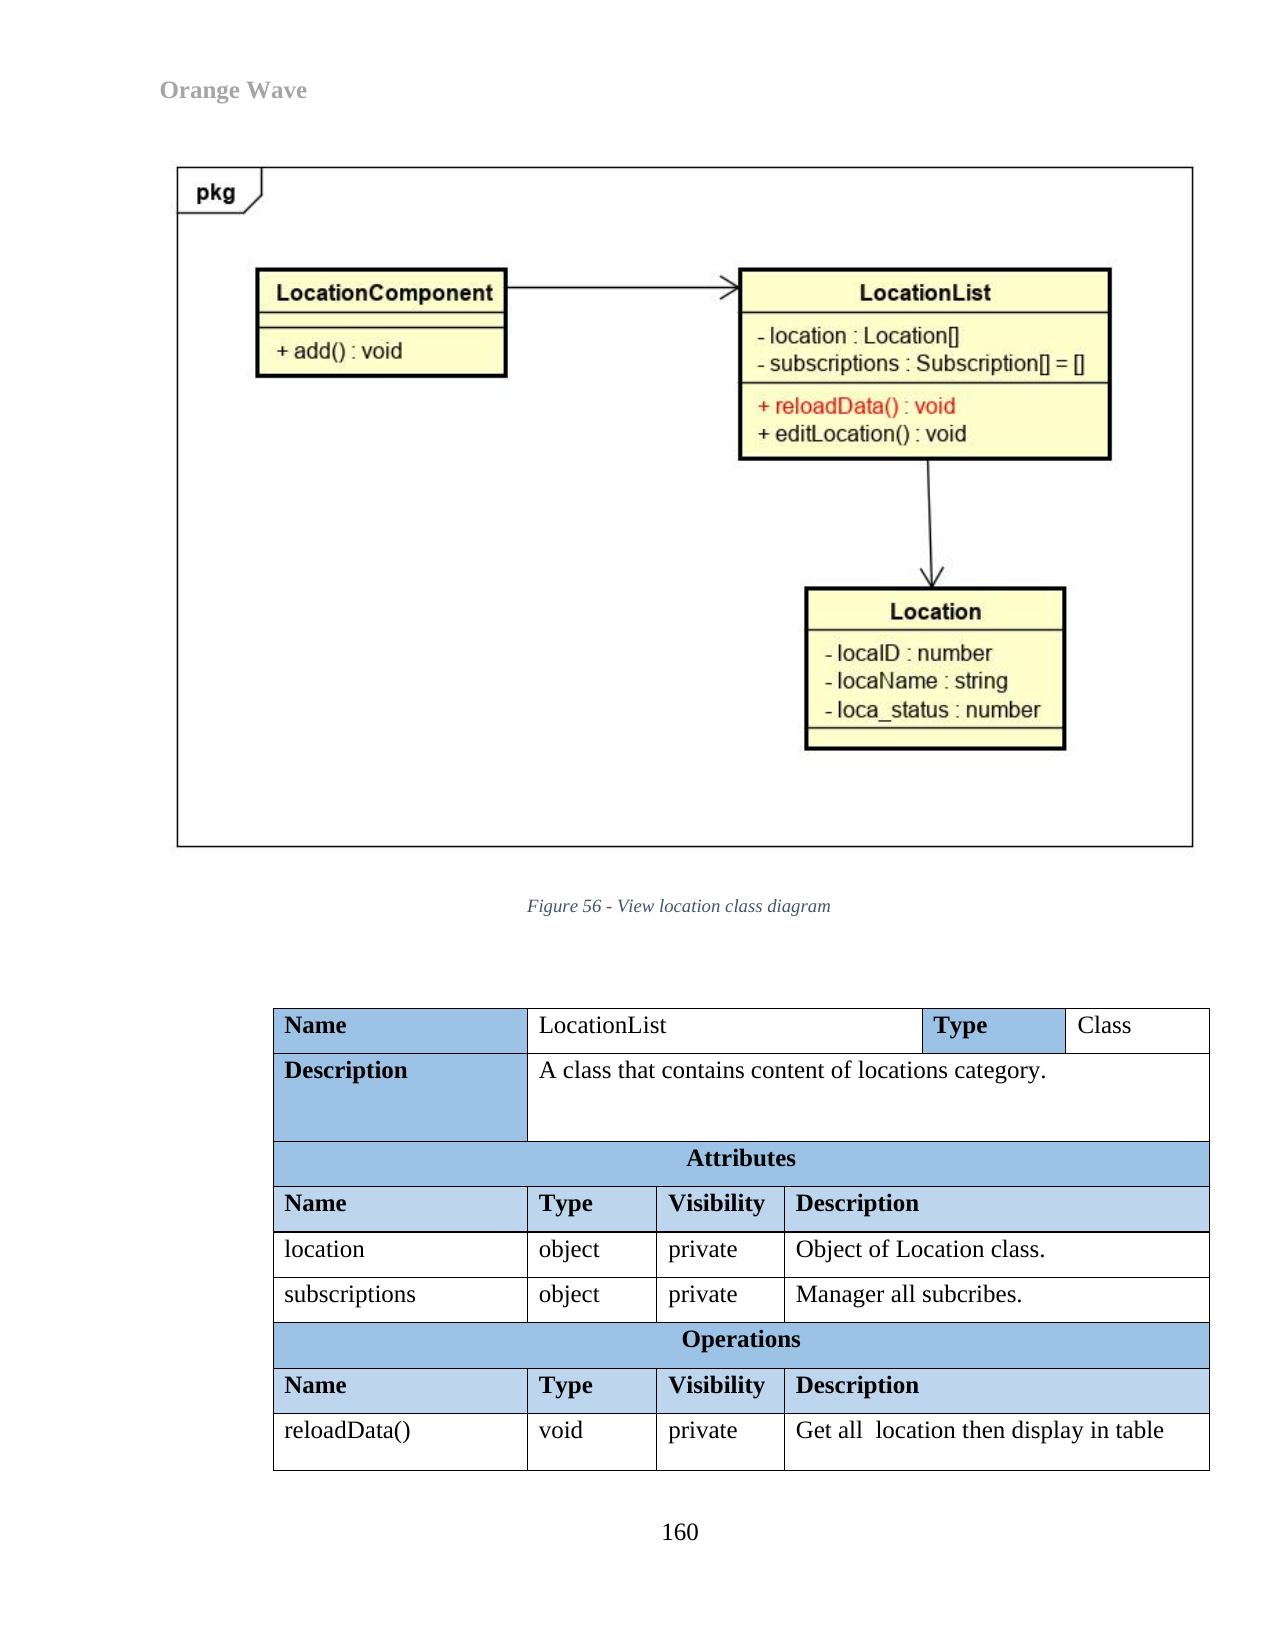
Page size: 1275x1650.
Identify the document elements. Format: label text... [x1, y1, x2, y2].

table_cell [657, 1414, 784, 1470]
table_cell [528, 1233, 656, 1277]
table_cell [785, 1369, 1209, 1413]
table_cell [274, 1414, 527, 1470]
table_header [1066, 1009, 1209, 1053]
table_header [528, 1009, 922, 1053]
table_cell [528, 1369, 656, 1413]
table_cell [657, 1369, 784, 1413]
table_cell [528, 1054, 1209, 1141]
picture [159, 150, 1210, 864]
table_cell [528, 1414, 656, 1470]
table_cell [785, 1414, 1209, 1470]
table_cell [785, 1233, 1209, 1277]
text Figure 56 - View location class diagram [159, 895, 1200, 916]
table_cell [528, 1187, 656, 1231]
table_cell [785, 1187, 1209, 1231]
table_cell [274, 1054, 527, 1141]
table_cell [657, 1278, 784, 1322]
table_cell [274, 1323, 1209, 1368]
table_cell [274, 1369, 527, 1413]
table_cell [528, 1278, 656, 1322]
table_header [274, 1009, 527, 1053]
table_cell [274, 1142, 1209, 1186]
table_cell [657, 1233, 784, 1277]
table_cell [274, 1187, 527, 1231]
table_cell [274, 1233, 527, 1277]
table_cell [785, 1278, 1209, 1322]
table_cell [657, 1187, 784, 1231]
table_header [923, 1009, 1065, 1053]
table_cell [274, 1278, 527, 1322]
